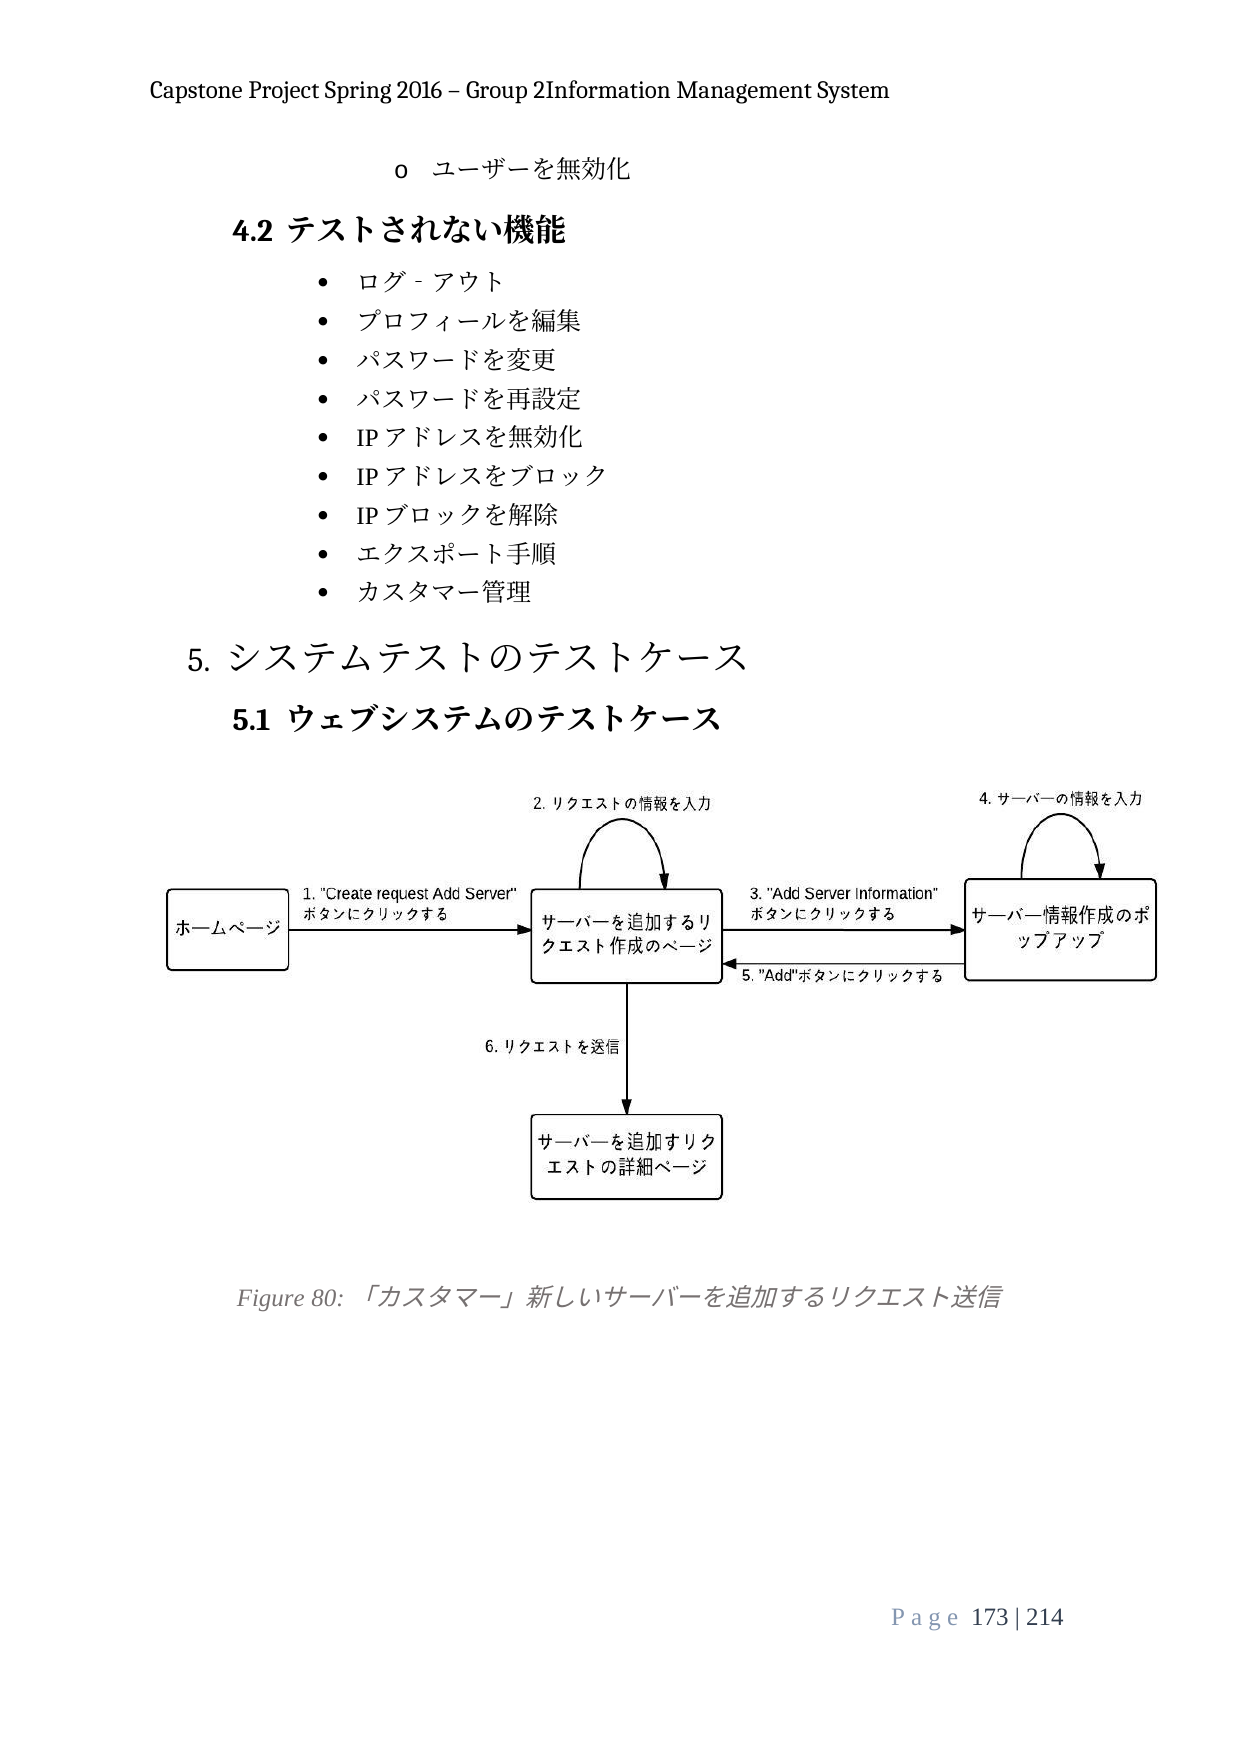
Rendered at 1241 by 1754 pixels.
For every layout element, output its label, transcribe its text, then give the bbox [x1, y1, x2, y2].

list ログ‐アウト [319, 263, 1090, 299]
list IPアドレスをブロック [319, 457, 1090, 493]
list エクスポート手順 [319, 534, 1090, 570]
list パスワードを変更 [319, 341, 1090, 377]
subtitle システムテストのテストケース [187, 628, 1090, 682]
list プロフィールを編集 [319, 302, 1090, 338]
list IPブロックを解除 [319, 496, 1090, 532]
list パスワードを再設定 [319, 379, 1090, 415]
list カスタマー管理 [319, 573, 1090, 609]
subtitle テストされない機能 [232, 206, 1090, 251]
list ユーザーを無効化 [394, 150, 1090, 186]
picture [132, 752, 1189, 1236]
subtitle ウェブシステムのテストケース [232, 695, 1090, 740]
list IPアドレスを無効化 [319, 418, 1090, 454]
